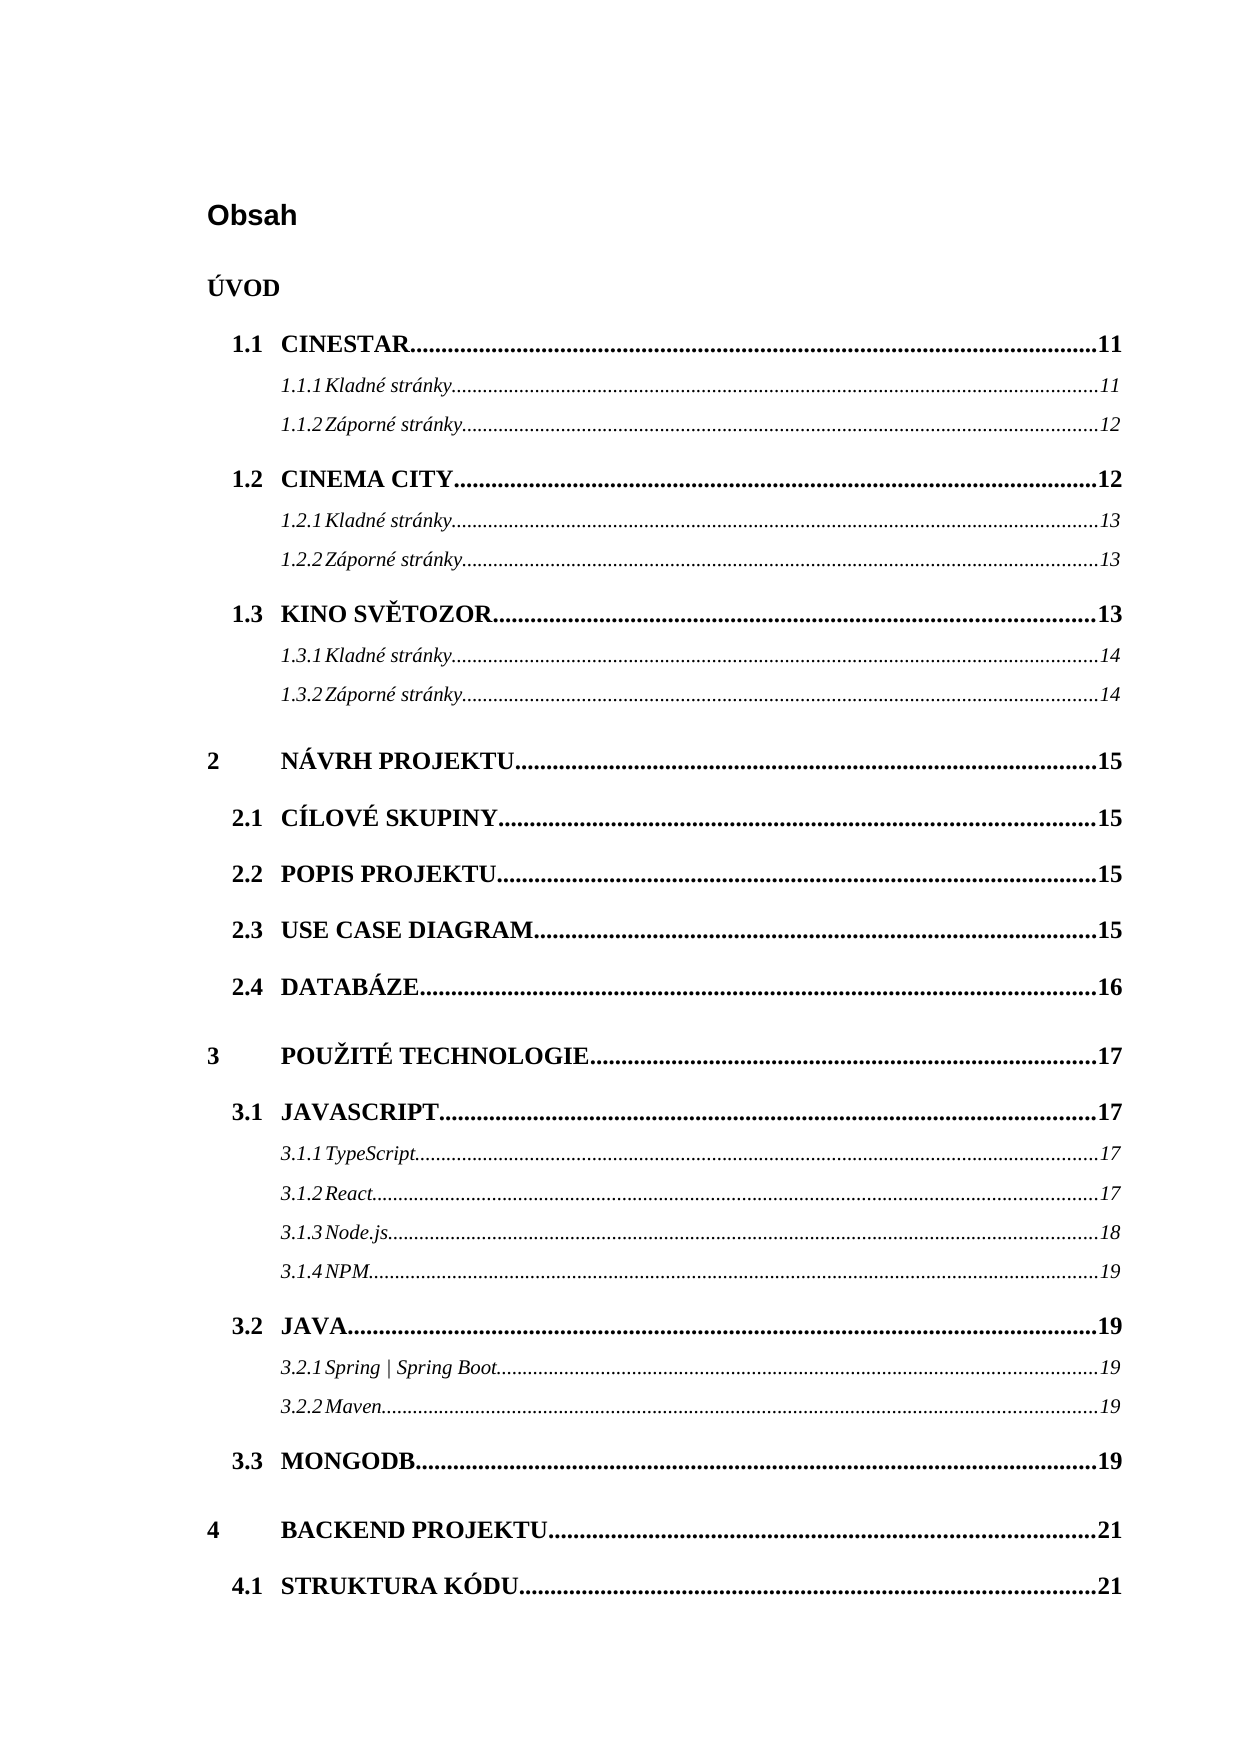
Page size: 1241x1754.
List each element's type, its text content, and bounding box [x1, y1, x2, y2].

text 2.4 Databáze 16 [232, 972, 1122, 1001]
text 4.1 Struktura kódu 21 [232, 1571, 1122, 1600]
text 1.1.2 Záporné stránky 12 [281, 412, 1122, 436]
text Obsah [207, 198, 1122, 231]
text 2 Návrh projektu 15 [207, 746, 1122, 775]
text 3.1.2 React 17 [281, 1181, 1122, 1205]
text 1.2.2 Záporné stránky 13 [281, 547, 1122, 571]
text 1.2 Cinema City 12 [232, 464, 1122, 492]
text 1.3 Kino Světozor 13 [232, 599, 1122, 627]
text 3.1.3 Node.js 18 [281, 1220, 1122, 1244]
text 3.2.1 Spring | Spring Boot 19 [281, 1355, 1122, 1379]
text 3.1 JavaScript 17 [232, 1097, 1122, 1126]
text 1.1.1 Kladné stránky 11 [281, 373, 1122, 397]
text 2.1 Cílové skupiny 15 [232, 803, 1122, 831]
text 1.1 CineStar 11 [232, 329, 1122, 357]
text 3 Použité technologie 17 [207, 1041, 1122, 1070]
text 4 Backend projektu 21 [207, 1515, 1122, 1544]
text 3.2.2 Maven 19 [281, 1394, 1122, 1418]
text 1.2.1 Kladné stránky 13 [281, 508, 1122, 532]
text 1.3.2 Záporné stránky 14 [281, 682, 1122, 706]
text 2.3 Use Case diagram 15 [232, 916, 1122, 944]
text 1.3.1 Kladné stránky 14 [281, 643, 1122, 667]
text Úvod [207, 273, 1122, 302]
text 3.3 MongoDB 19 [232, 1446, 1122, 1475]
text 3.1.4 NPM 19 [281, 1259, 1122, 1283]
text 3.1.1 TypeScript 17 [281, 1141, 1122, 1165]
text 2.2 Popis projektu 15 [232, 859, 1122, 888]
text 3.2 Java 19 [232, 1311, 1122, 1340]
